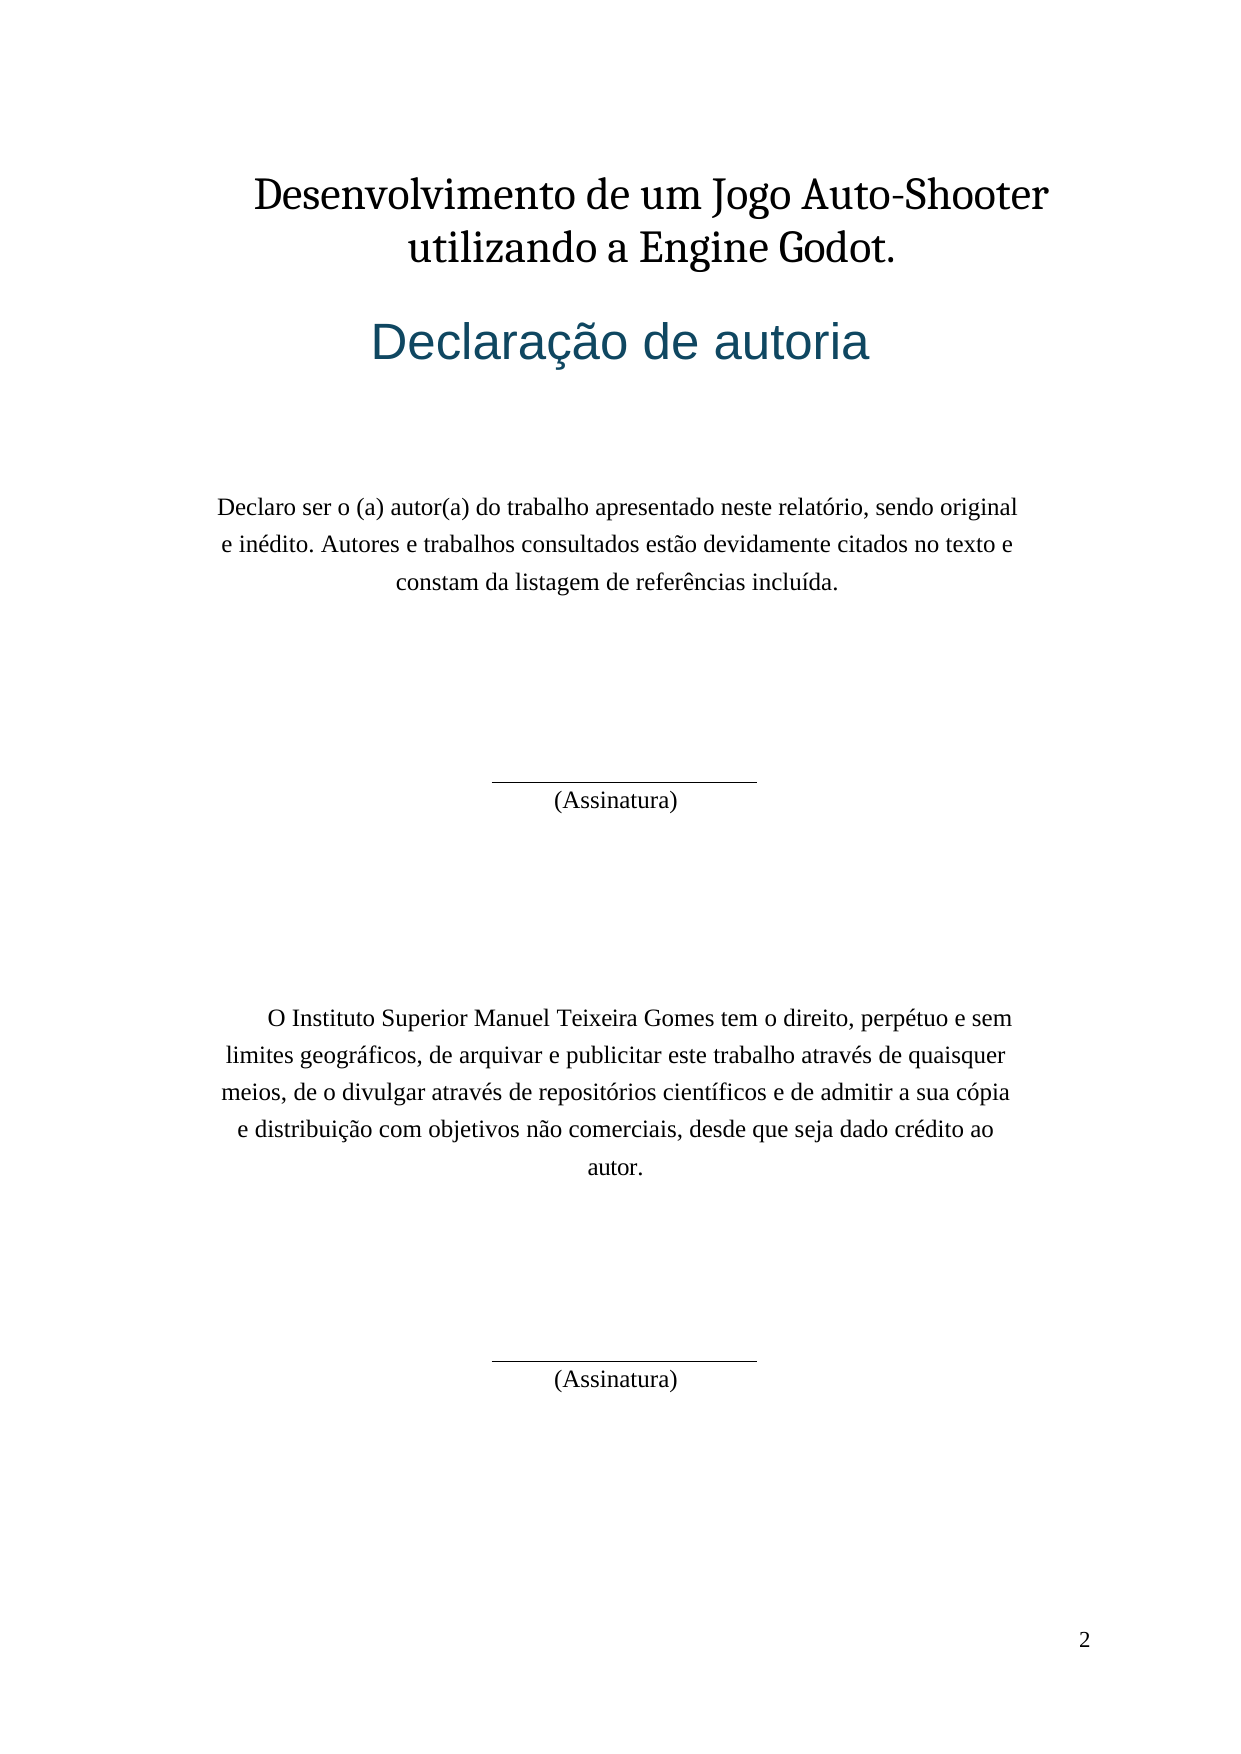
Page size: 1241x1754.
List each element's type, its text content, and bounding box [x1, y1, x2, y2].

subtitle Declaração de autoria [150, 311, 1090, 370]
text (Assinatura) [251, 1364, 980, 1393]
text O Instituto Superior Manuel Teixeira Gomes tem o direito, perpétuo e sem limites geográficos, de arquivar e publicitar este trabalho através de quaisquer meios, de o divulgar através de repositórios científicos e de admitir a sua cópia e distribuição com objetivos não comerciais, desde que seja dado crédito ao autor. [212, 1003, 1018, 1181]
text (Assinatura) [251, 785, 980, 814]
text Declaro ser o (a) autor(a) do trabalho apresentado neste relatório, sendo original e inédito. Autores e trabalhos consultados estão devidamente citados no texto e constam da listagem de referências incluída. [212, 492, 1022, 596]
text Desenvolvimento de um Jogo Auto-Shooter utilizando a Engine Godot. [212, 168, 1090, 274]
